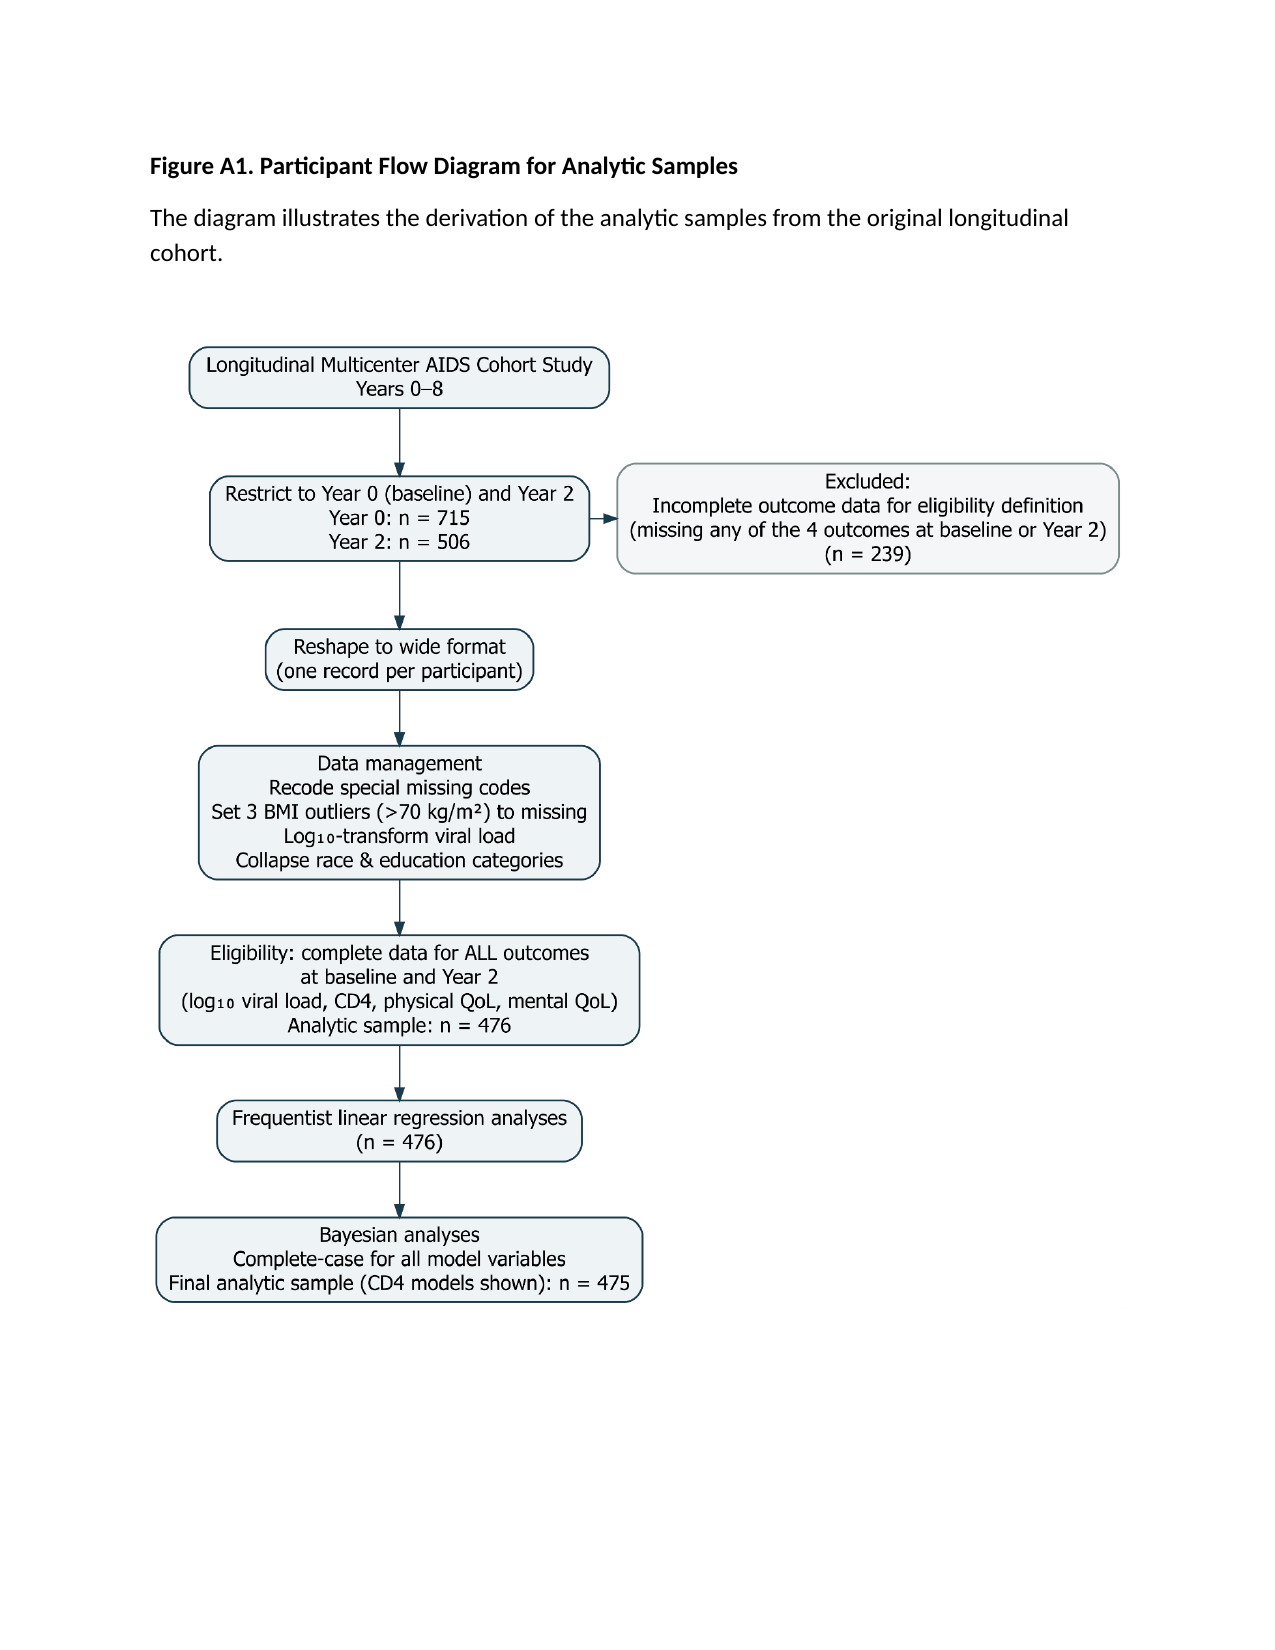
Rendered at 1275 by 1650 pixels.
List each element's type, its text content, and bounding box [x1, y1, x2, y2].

text The diagram illustrates the derivation of the analytic samples from the original longitudinal cohort. [150, 202, 1125, 267]
text Figure A1. Participant Flow Diagram for Analytic Samples [150, 150, 1125, 181]
picture [150, 344, 1125, 1343]
